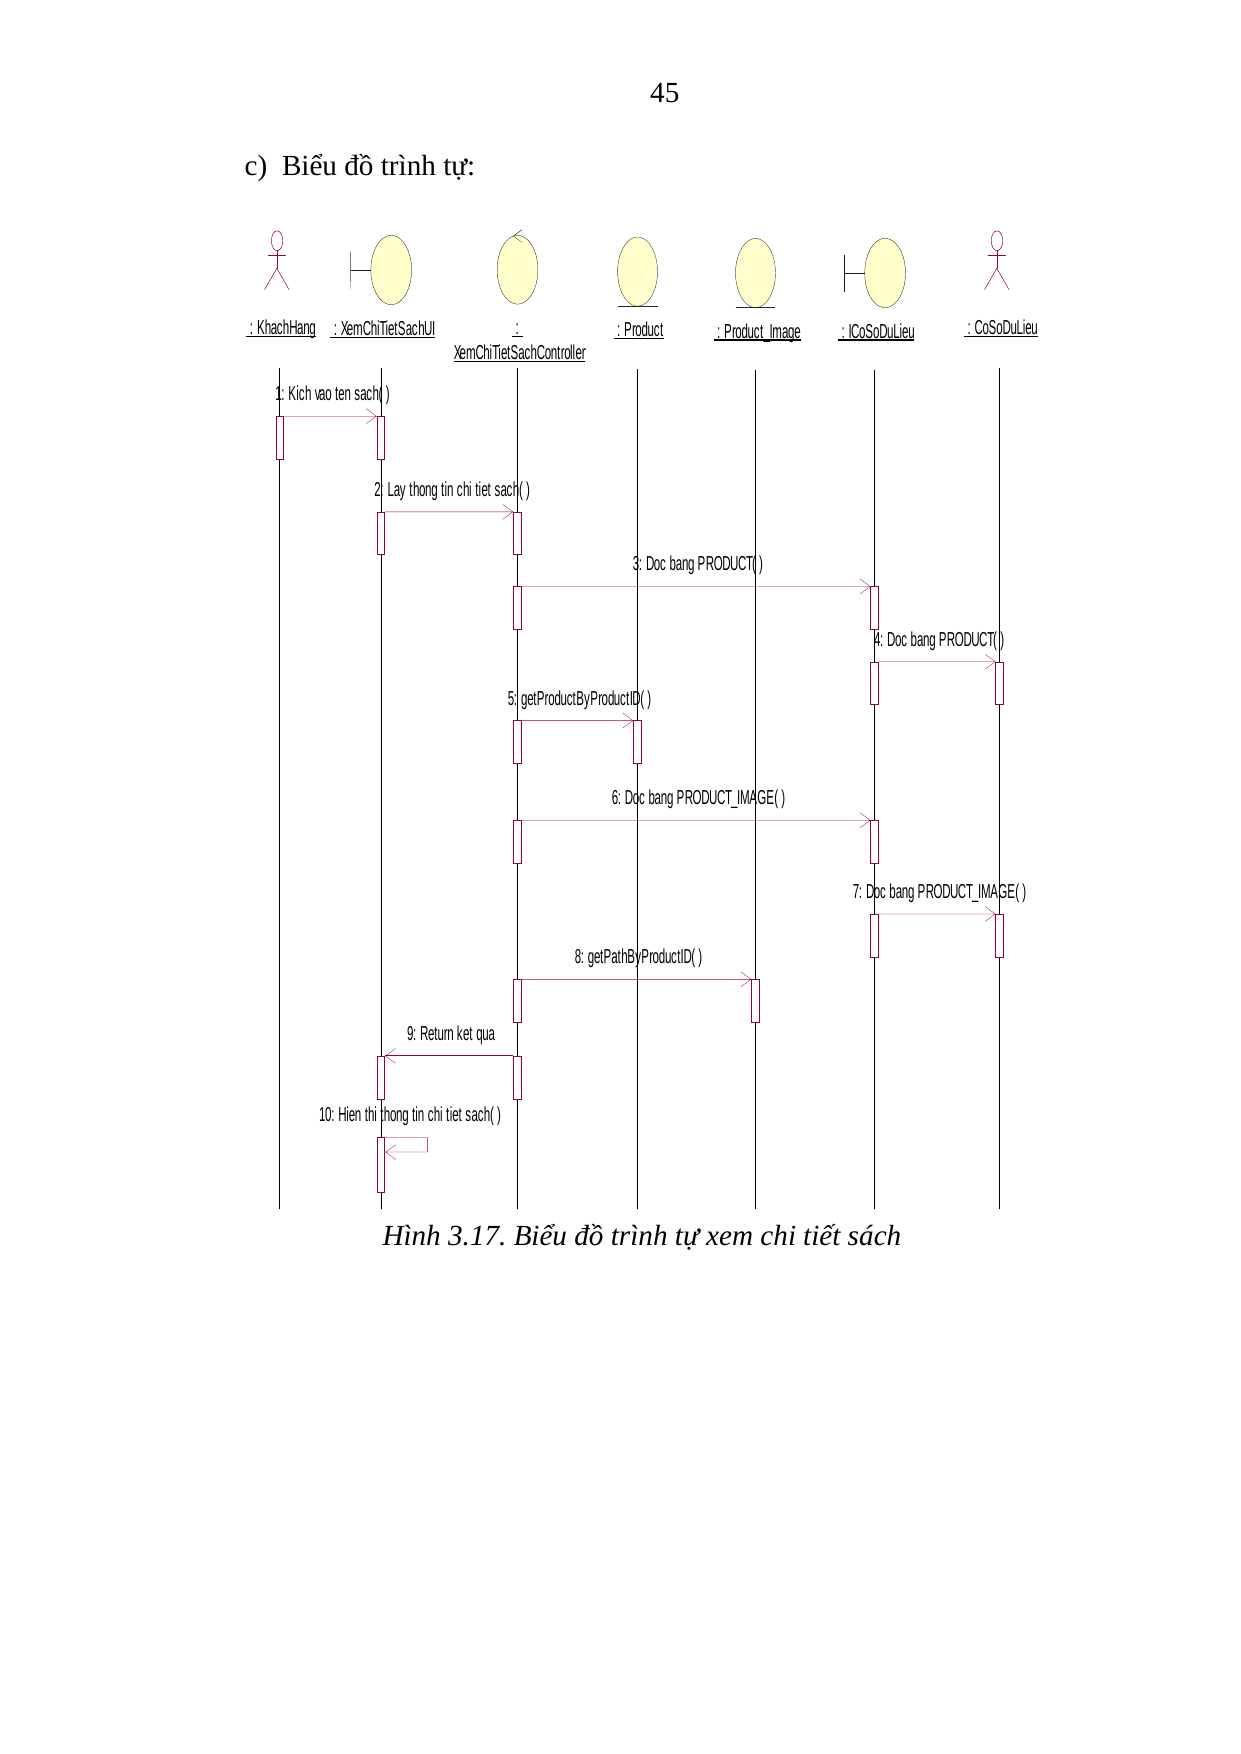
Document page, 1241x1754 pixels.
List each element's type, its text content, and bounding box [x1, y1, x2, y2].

list Biểu đồ trình tự: [244, 148, 1122, 181]
